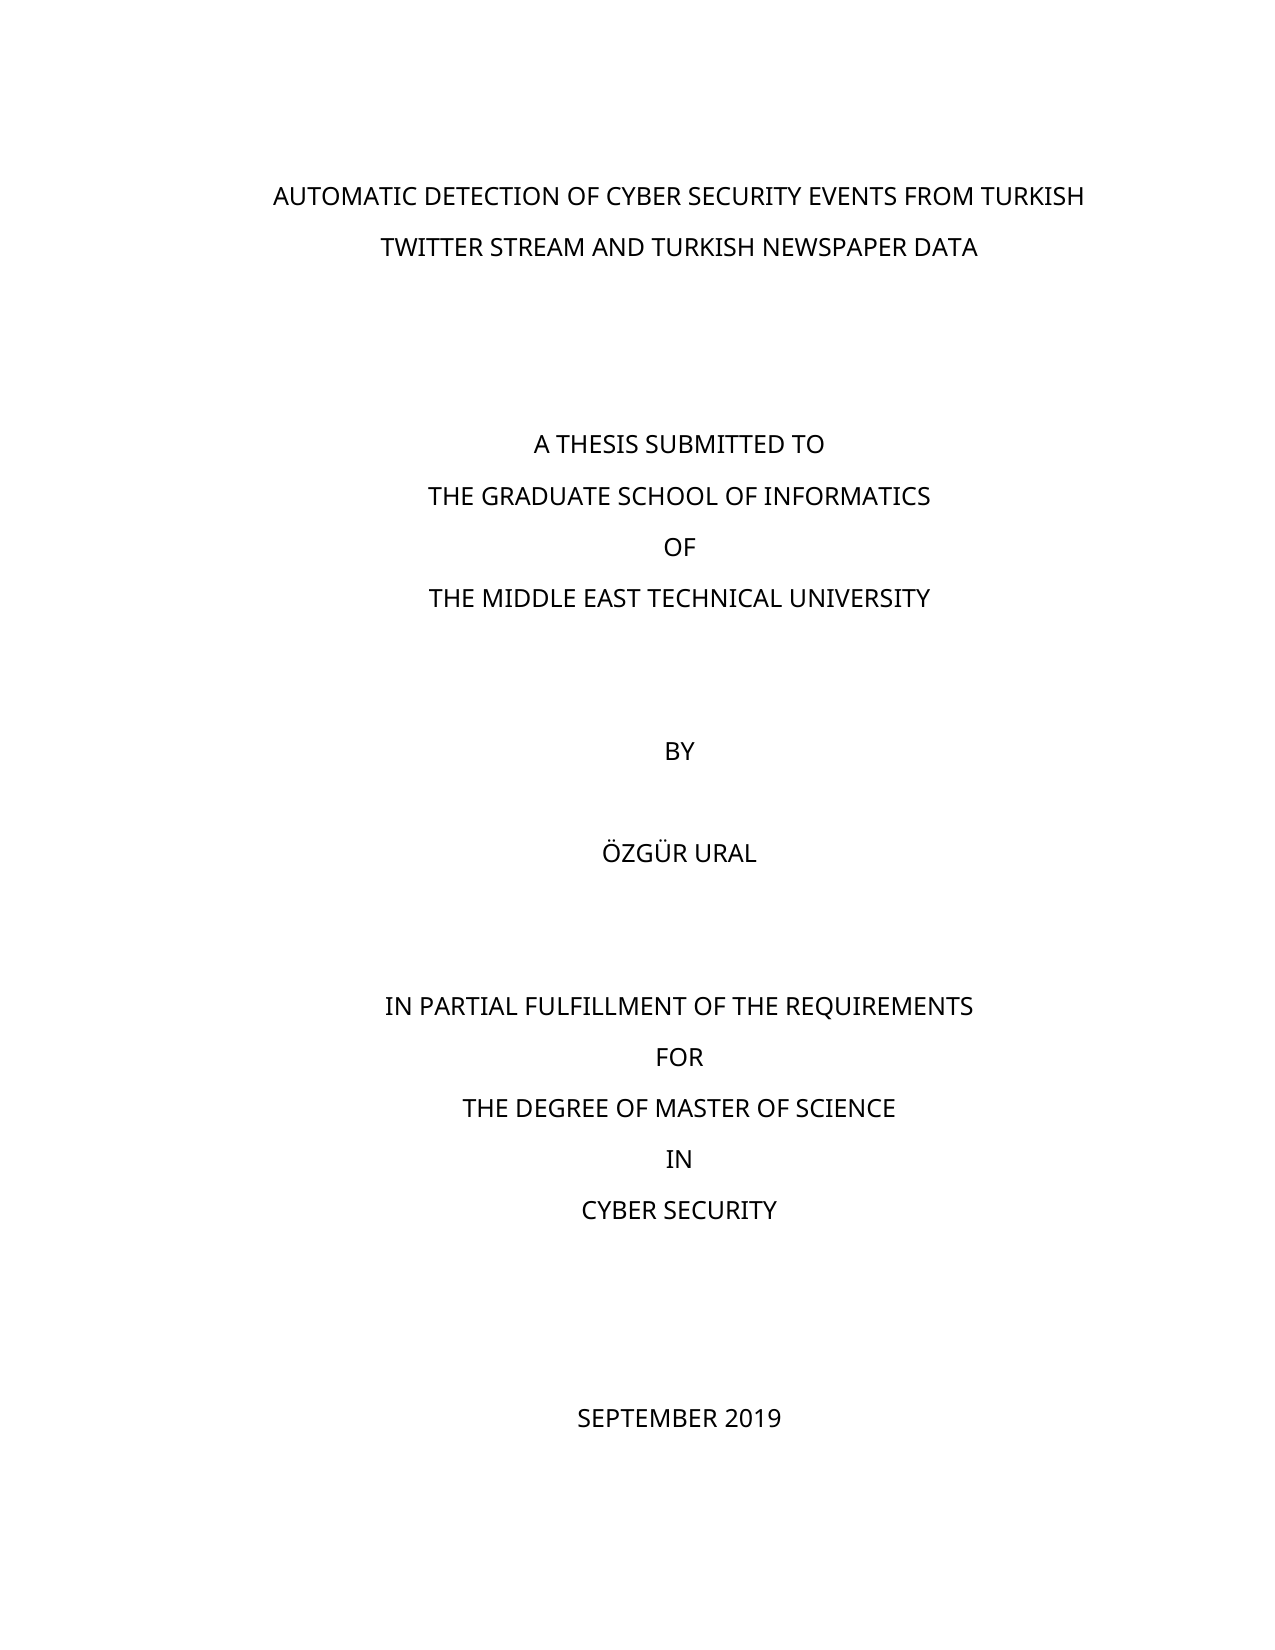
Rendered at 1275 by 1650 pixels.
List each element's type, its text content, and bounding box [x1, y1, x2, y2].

text AUTOMATIC DETECTION OF CYBER SECURITY EVENTS FROM TURKISH TWITTER STREAM AND TURKISH NEWSPAPER DATA [236, 179, 1122, 264]
text SEPTEMBER 2019 [236, 1401, 1122, 1435]
text IN PARTIAL FULFILLMENT OF THE REQUIREMENTS [236, 989, 1122, 1023]
text CYBER SECURITY [236, 1193, 1122, 1227]
text THE MIDDLE EAST TECHNICAL UNIVERSITY [236, 580, 1122, 614]
text ÖZGÜR URAL [236, 836, 1122, 869]
text THE GRADUATE SCHOOL OF INFORMATICS [236, 478, 1122, 512]
text OF [236, 529, 1122, 563]
text BY [236, 733, 1122, 767]
text A THESIS SUBMITTED TO [236, 427, 1122, 461]
text FOR [236, 1040, 1122, 1074]
text THE DEGREE OF MASTER OF SCIENCE [236, 1091, 1122, 1125]
text IN [236, 1142, 1122, 1176]
